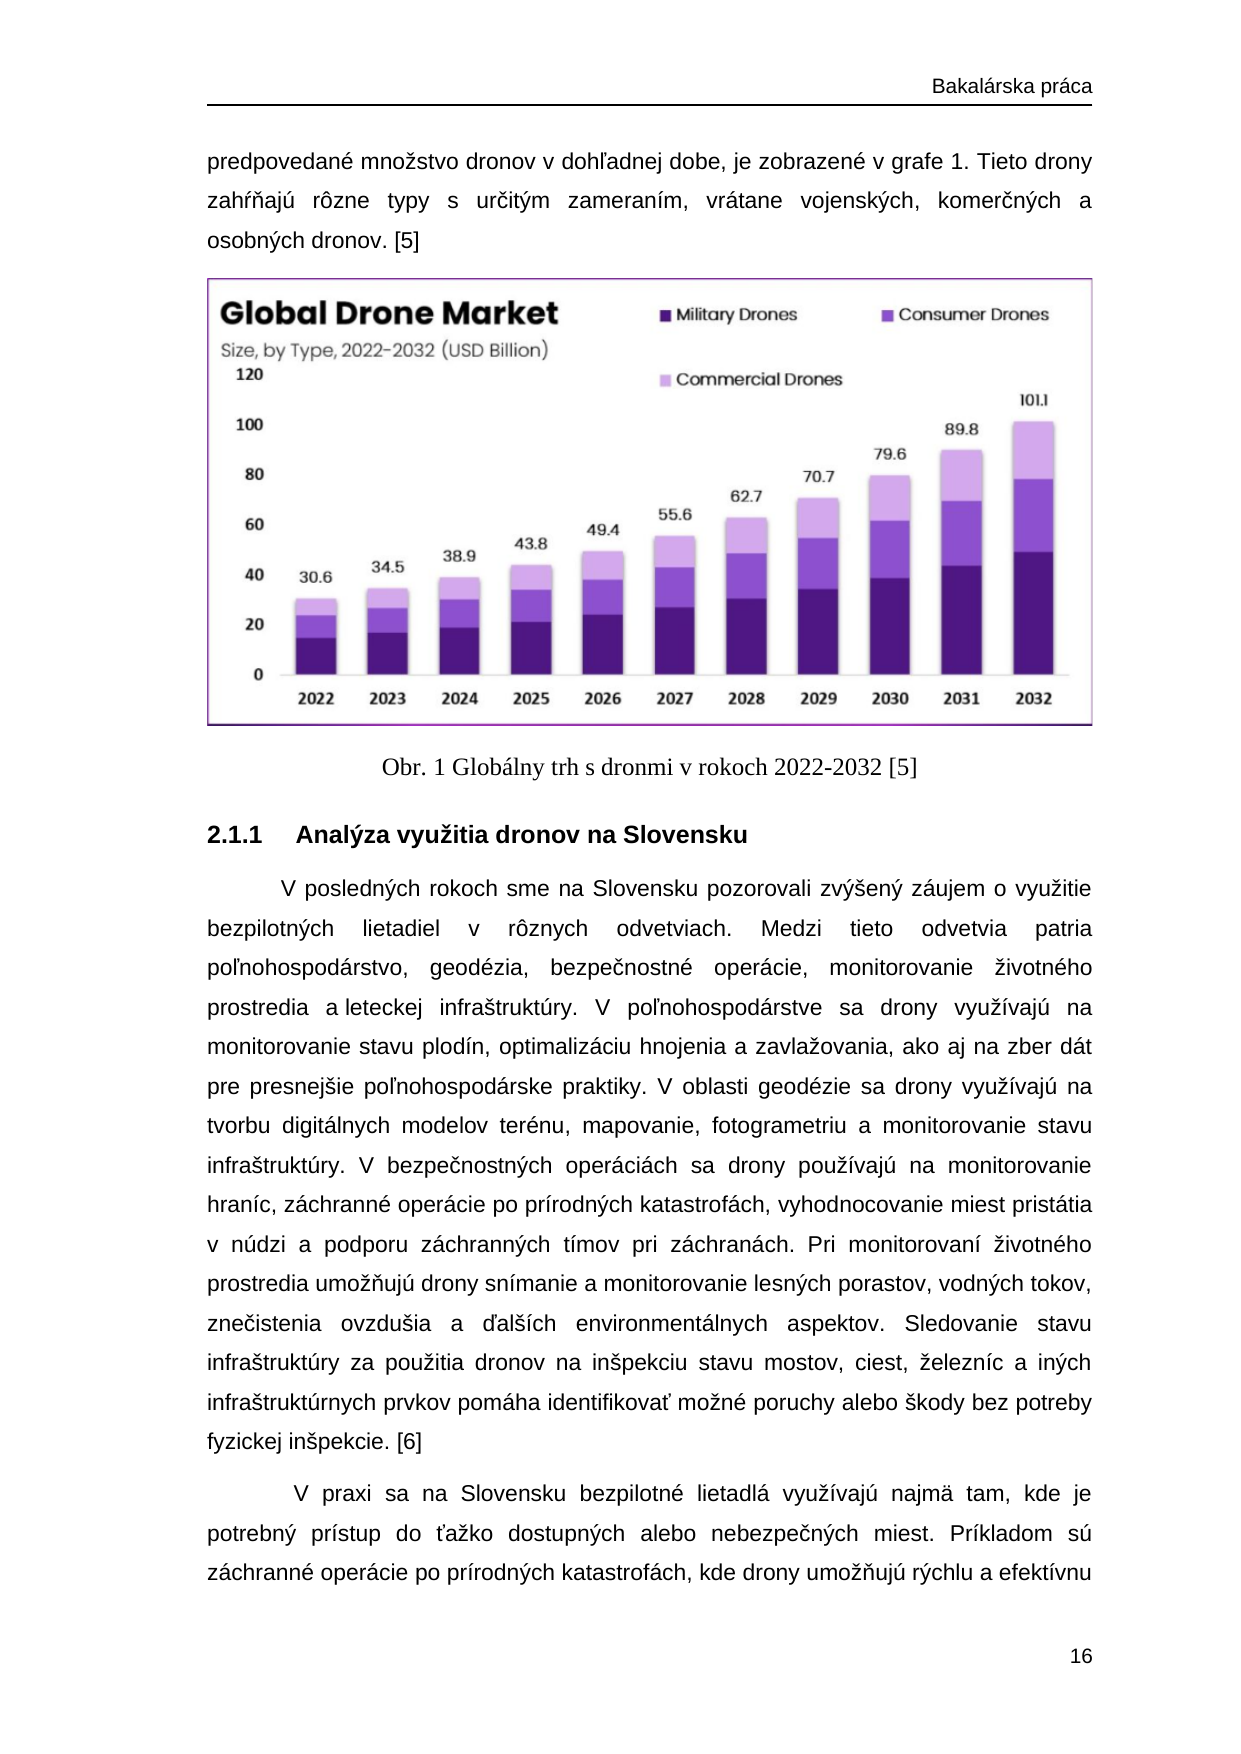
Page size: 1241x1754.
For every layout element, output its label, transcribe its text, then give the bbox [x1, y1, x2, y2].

text V posledných rokoch sme na Slovensku pozorovali zvýšený záujem o využitie bezpilotných lietadiel v rôznych odvetviach. Medzi tieto odvetvia patria poľnohospodárstvo, geodézia, bezpečnostné operácie, monitorovanie životného prostredia a leteckej infraštruktúry. V poľnohospodárstve sa drony využívajú na monitorovanie stavu plodín, optimalizáciu hnojenia a zavlažovania, ako aj na zber dát pre presnejšie poľnohospodárske praktiky. V oblasti geodézie sa drony využívajú na tvorbu digitálnych modelov terénu, mapovanie, fotogrametriu a monitorovanie stavu infraštruktúry. V bezpečnostných operáciách sa drony používajú na monitorovanie hraníc, záchranné operácie po prírodných katastrofách, vyhodnocovanie miest pristátia v núdzi a podporu záchranných tímov pri záchranách. Pri monitorovaní životného prostredia umožňujú drony snímanie a monitorovanie lesných porastov, vodných tokov, znečistenia ovzdušia a ďalších environmentálnych aspektov. Sledovanie stavu infraštruktúry za použitia dronov na inšpekciu stavu mostov, ciest, železníc a iných infraštruktúrnych prvkov pomáha identifikovať možné poruchy alebo škody bez potreby fyzickej inšpekcie. [6] [207, 875, 1092, 1454]
subtitle Analýza využitia dronov na Slovensku [207, 820, 1092, 848]
picture [206, 278, 1093, 726]
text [207, 148, 1092, 253]
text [207, 1480, 1092, 1585]
